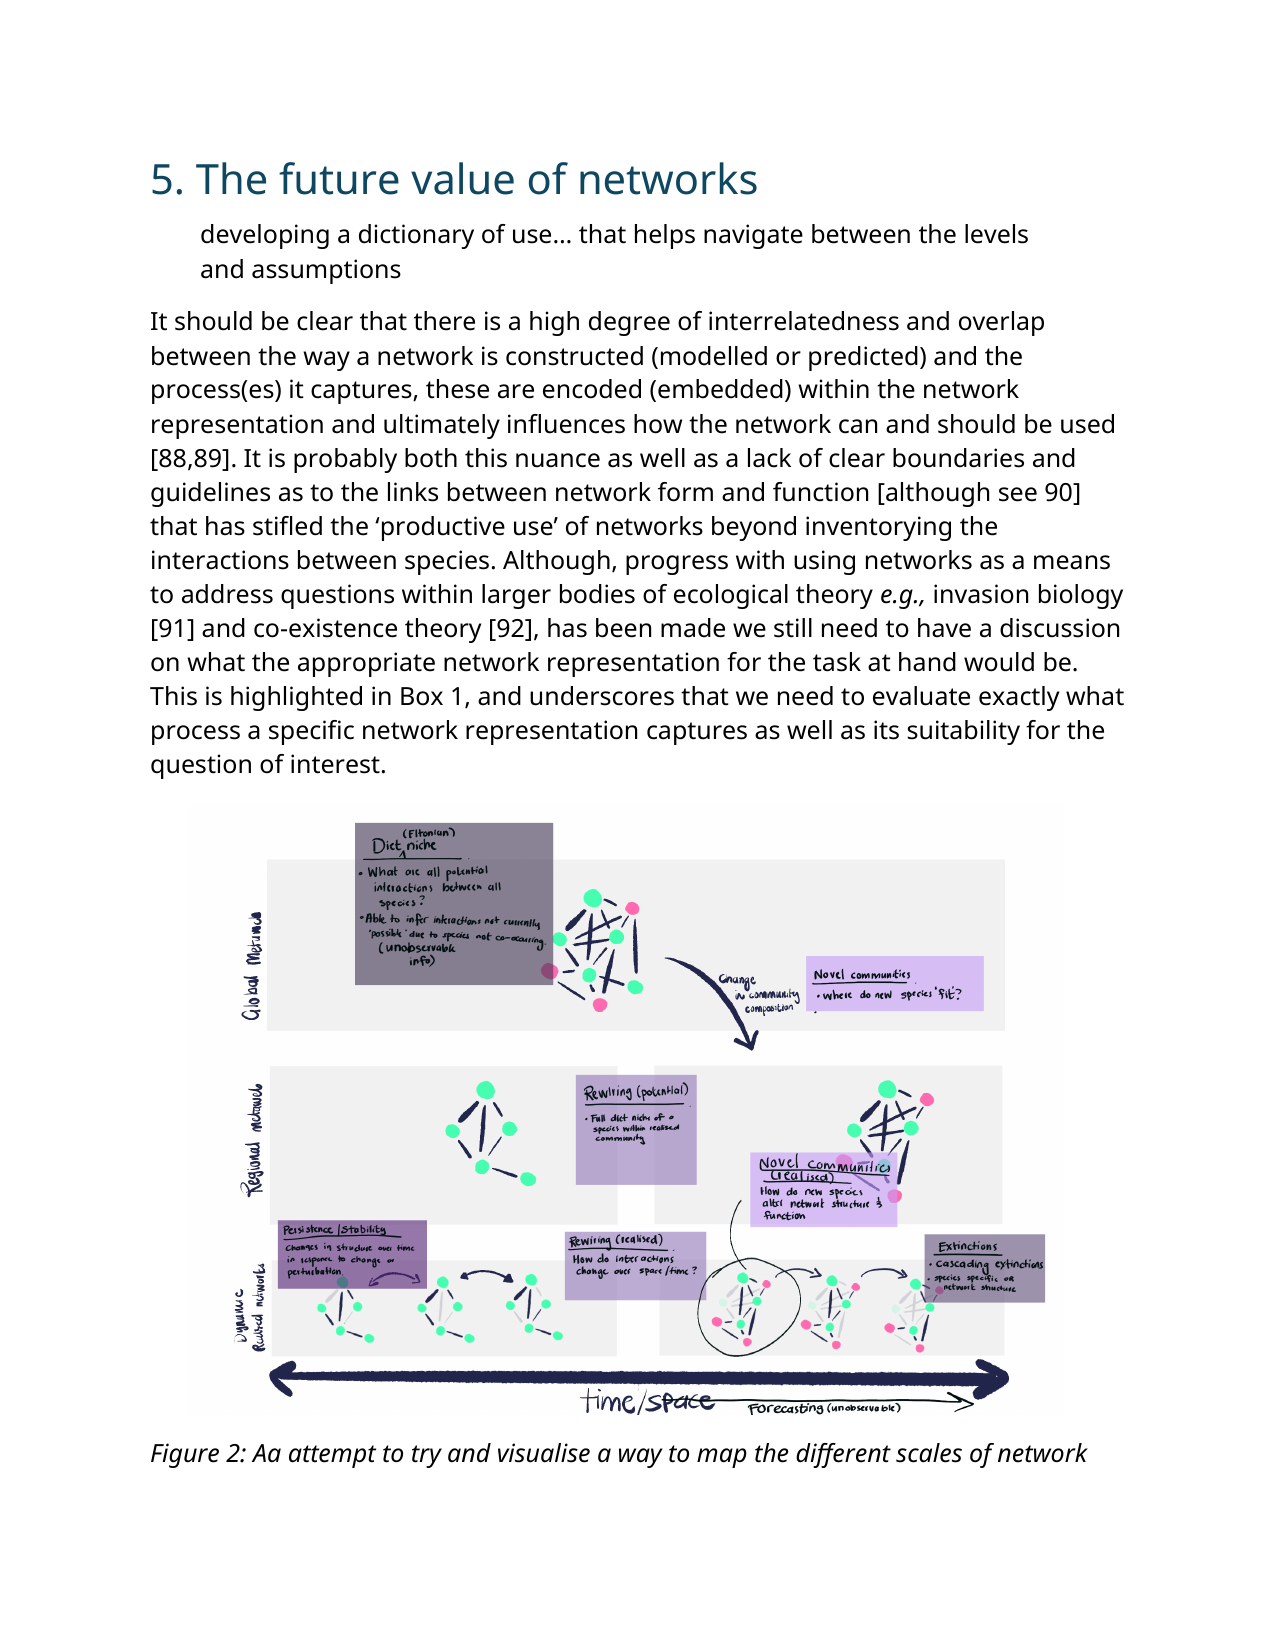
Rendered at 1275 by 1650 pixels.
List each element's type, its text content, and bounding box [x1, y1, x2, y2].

text developing a dictionary of use… that helps navigate between the levels and assumptions [200, 217, 1075, 285]
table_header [139, 800, 1114, 1469]
text It should be clear that there is a high degree of interrelatedness and overlap between the way a network is constructed (modelled or predicted) and the process(es) it captures, these are encoded (embedded) within the network representation and ultimately influences how the network can and should be used [88,89]. It is probably both this nuance as well as a lack of clear boundaries and guidelines as to the links between network form and function [although see 90] that has stifled the ‘productive use’ of networks beyond inventorying the interactions between species. Although, progress with using networks as a means to address questions within larger bodies of ecological theory e.g., invasion biology [91] and co-existence theory [92], has been made we still need to have a discussion on what the appropriate network representation for the task at hand would be. This is highlighted in Box 1, and underscores that we need to evaluate exactly what process a specific network representation captures as well as its suitability for the question of interest. [150, 304, 1125, 781]
picture [188, 803, 1064, 1415]
subtitle 5. The future value of networks [150, 150, 1125, 207]
